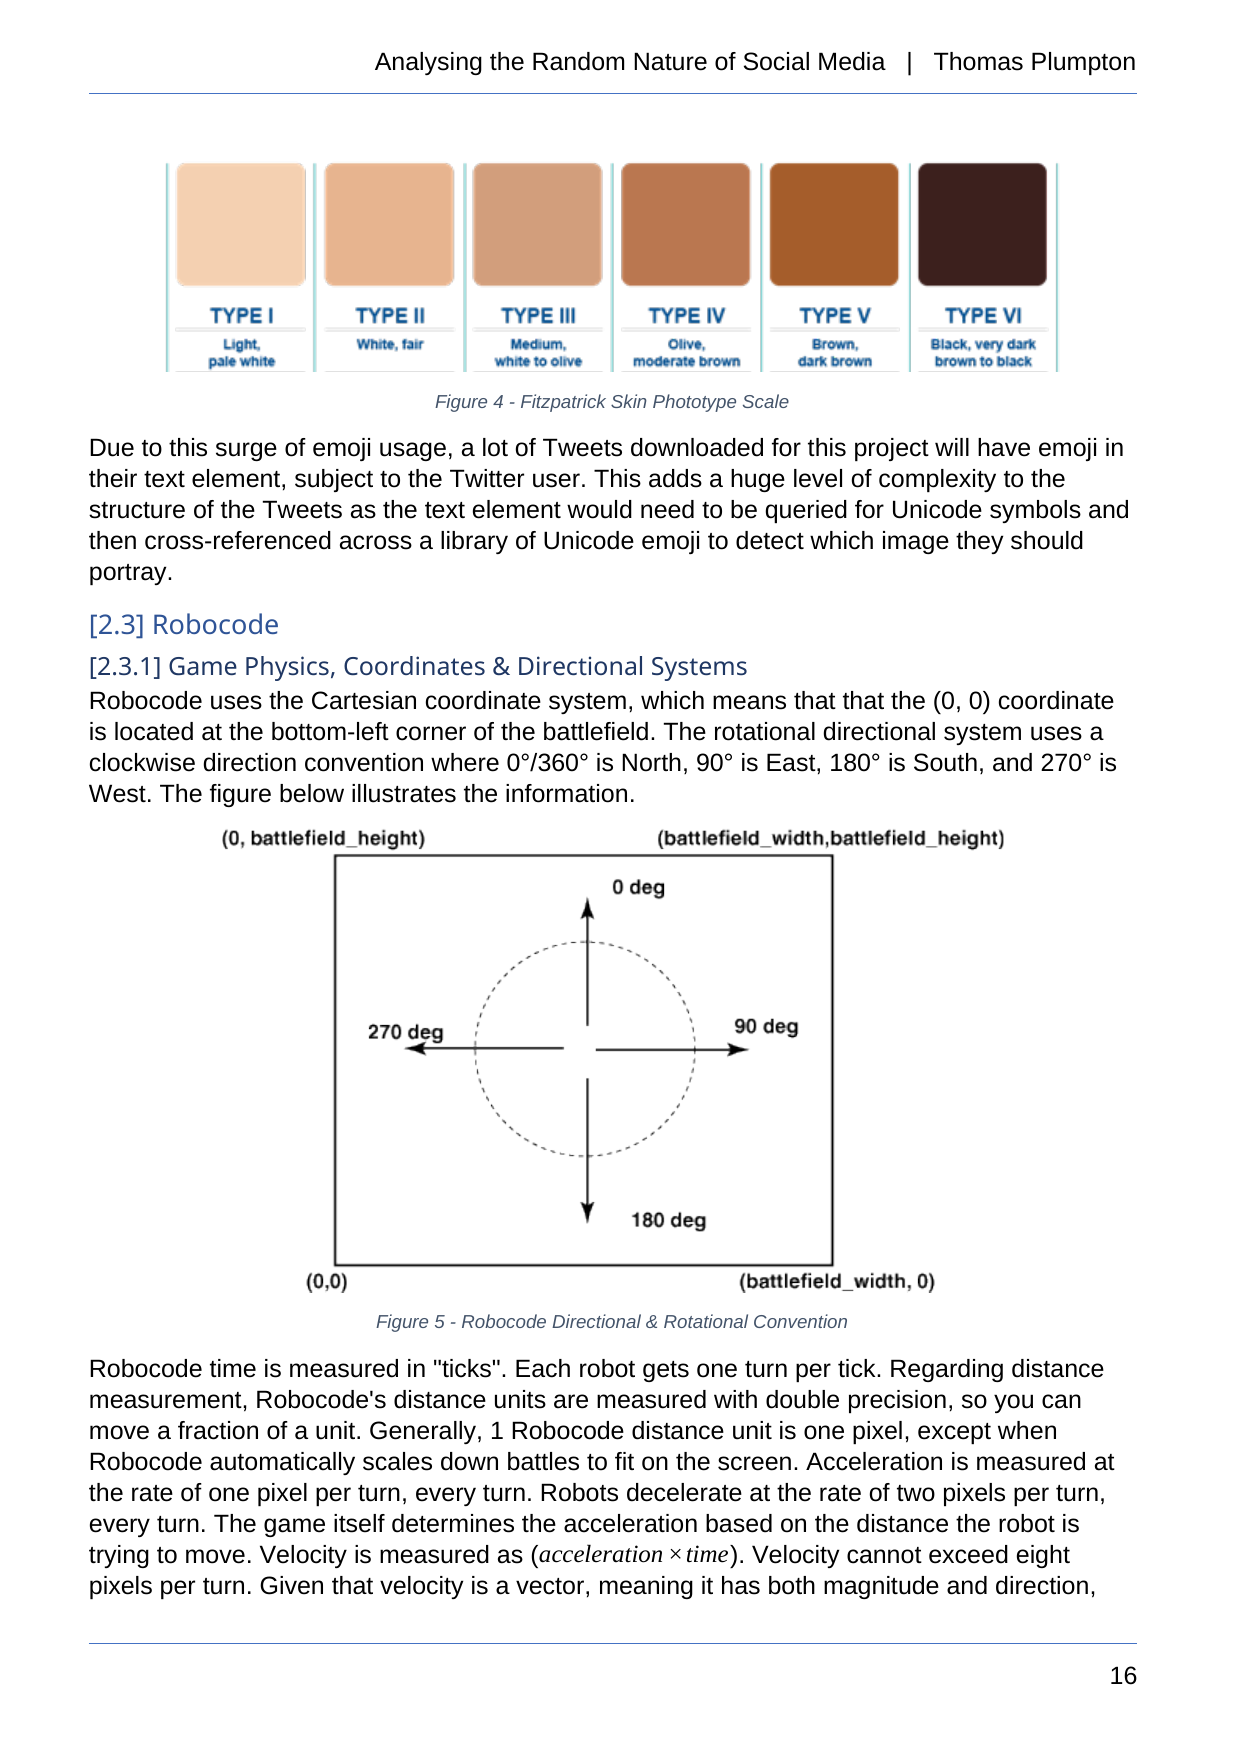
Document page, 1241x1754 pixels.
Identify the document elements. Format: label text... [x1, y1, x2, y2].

subtitle [2.3.1] Game Physics, Coordinates & Directional Systems [89, 649, 1137, 683]
picture [222, 826, 1004, 1293]
picture [132, 150, 1094, 372]
text Robocode uses the Cartesian coordinate system, which means that that the (0, 0) coordinate is located at the bottom-left corner of the battlefield. The rotational directional system uses a clockwise direction convention where 0°/360° is North, 90° is East, 180° is South, and 270° is West. The figure below illustrates the information. [89, 686, 1137, 808]
subtitle [2.3] Robocode [89, 605, 1137, 642]
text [89, 1354, 1137, 1600]
text Due to this surge of emoji usage, a lot of Tweets downloaded for this project will have emoji in their text element, subject to the Twitter user. This adds a huge level of complexity to the structure of the Tweets as the text element would need to be queried for Unicode symbols and then cross-referenced across a library of Unicode emoji to detect which image they should portray. [89, 433, 1137, 586]
